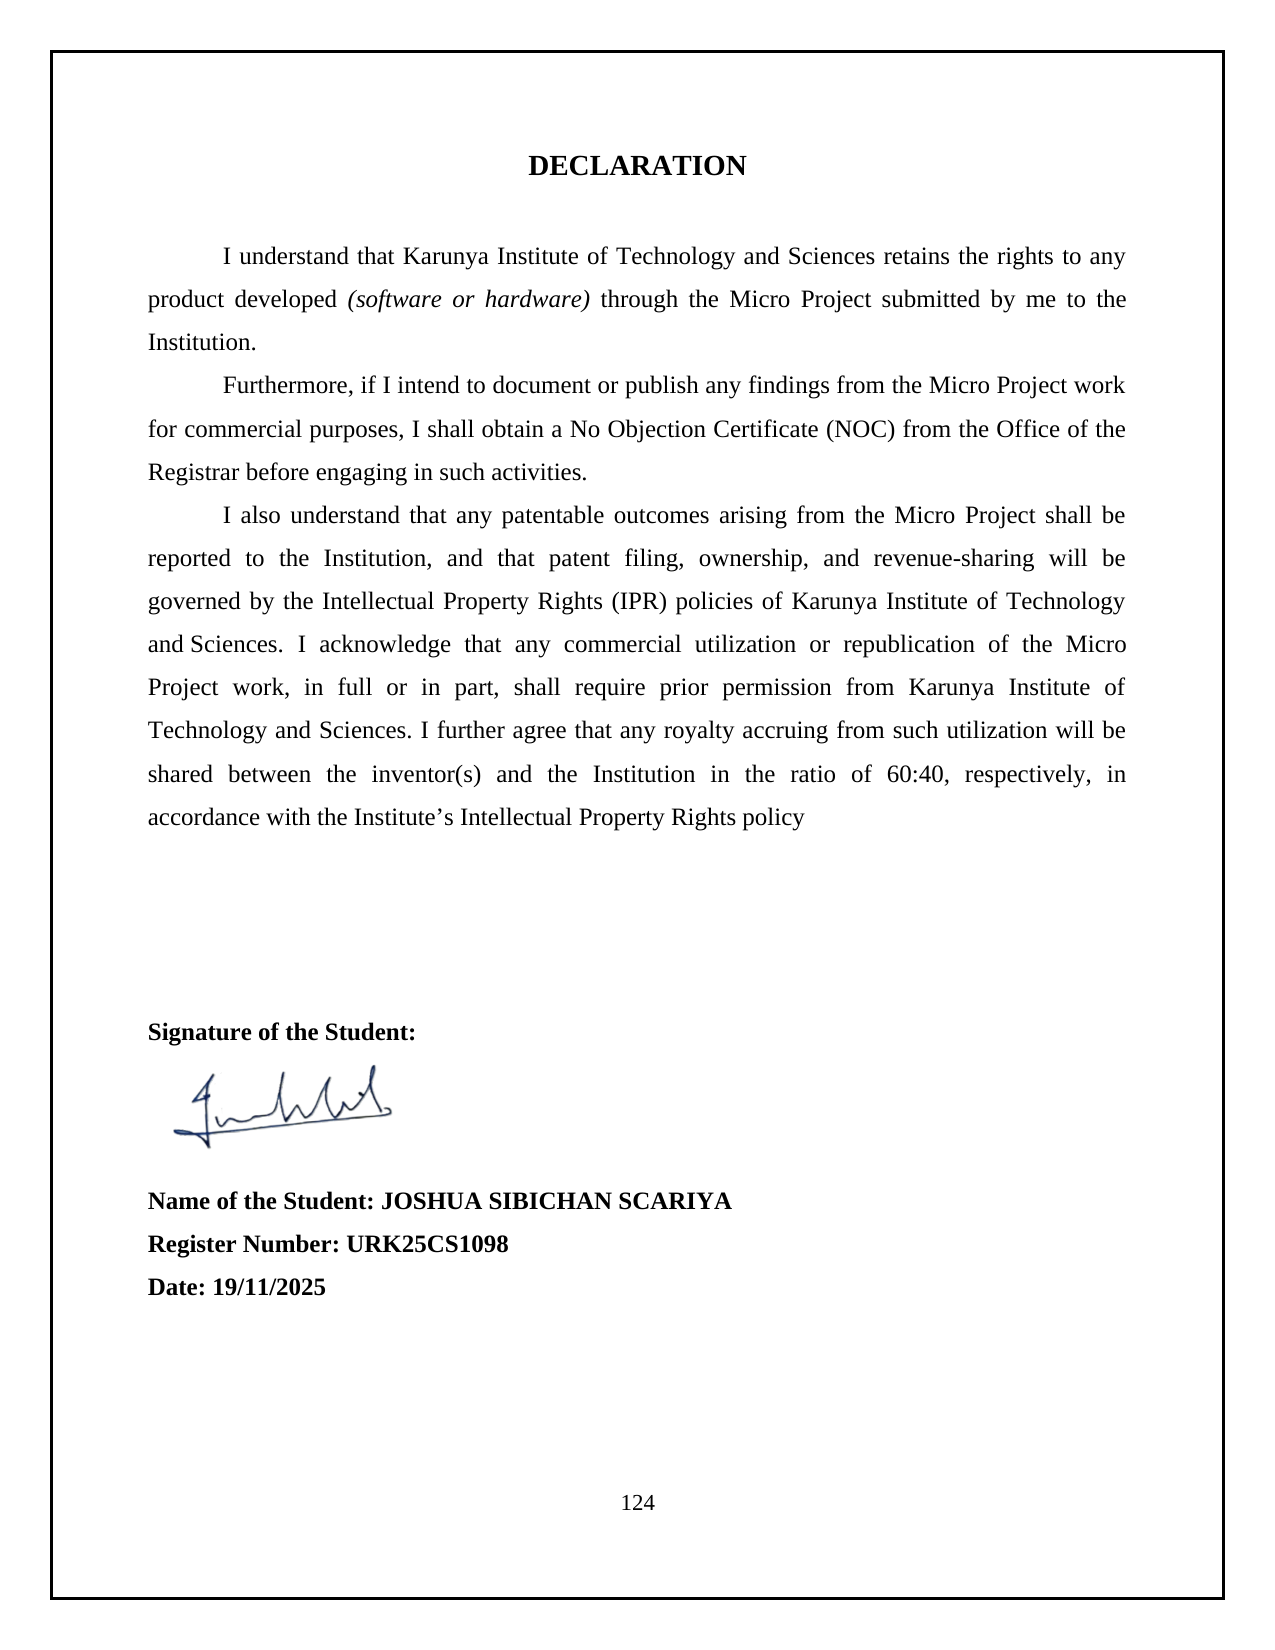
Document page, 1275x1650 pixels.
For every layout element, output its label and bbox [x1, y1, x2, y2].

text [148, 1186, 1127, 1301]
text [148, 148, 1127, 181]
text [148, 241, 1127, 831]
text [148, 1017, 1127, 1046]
picture [169, 1057, 398, 1155]
